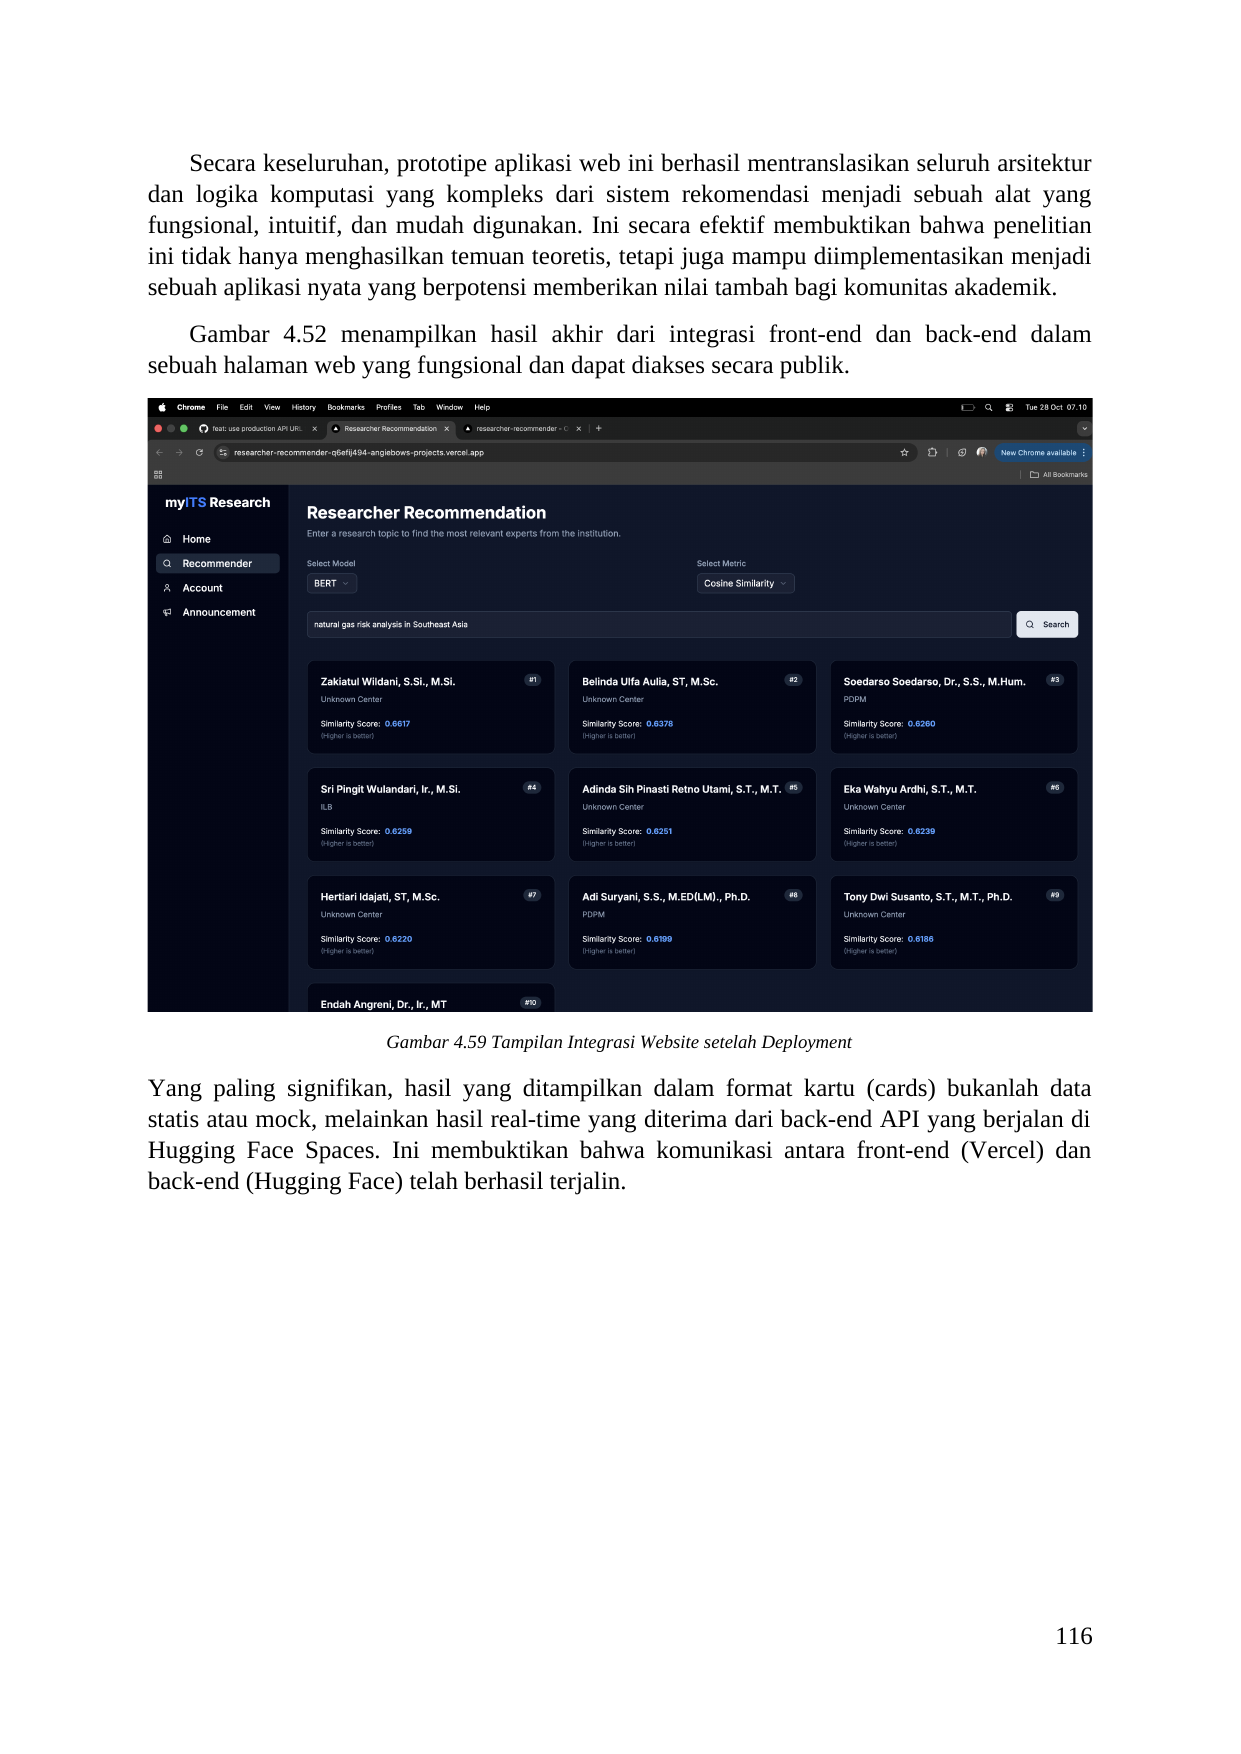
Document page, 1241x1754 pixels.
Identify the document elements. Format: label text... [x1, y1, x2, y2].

text Yang paling signifikan, hasil yang ditampilkan dalam format kartu (cards) bukanlah data statis atau mock, melainkan hasil real-time yang diterima dari back-end API yang berjalan di Hugging Face Spaces. Ini membuktikan bahwa komunikasi antara front-end (Vercel) dan back-end (Hugging Face) telah berhasil terjalin. [148, 1073, 1092, 1195]
picture [147, 398, 1093, 1012]
text Gambar 4.52 menampilkan hasil akhir dari integrasi front-end dan back-end dalam sebuah halaman web yang fungsional dan dapat diakses secara publik. [148, 319, 1092, 379]
text Secara keseluruhan, prototipe aplikasi web ini berhasil mentranslasikan seluruh arsitektur dan logika komputasi yang kompleks dari sistem rekomendasi menjadi sebuah alat yang fungsional, intuitif, dan mudah digunakan. Ini secara efektif membuktikan bahwa penelitian ini tidak hanya menghasilkan temuan teoretis, tetapi juga mampu diimplementasikan menjadi sebuah aplikasi nyata yang berpotensi memberikan nilai tambah bagi komunitas akademik. [148, 148, 1092, 301]
